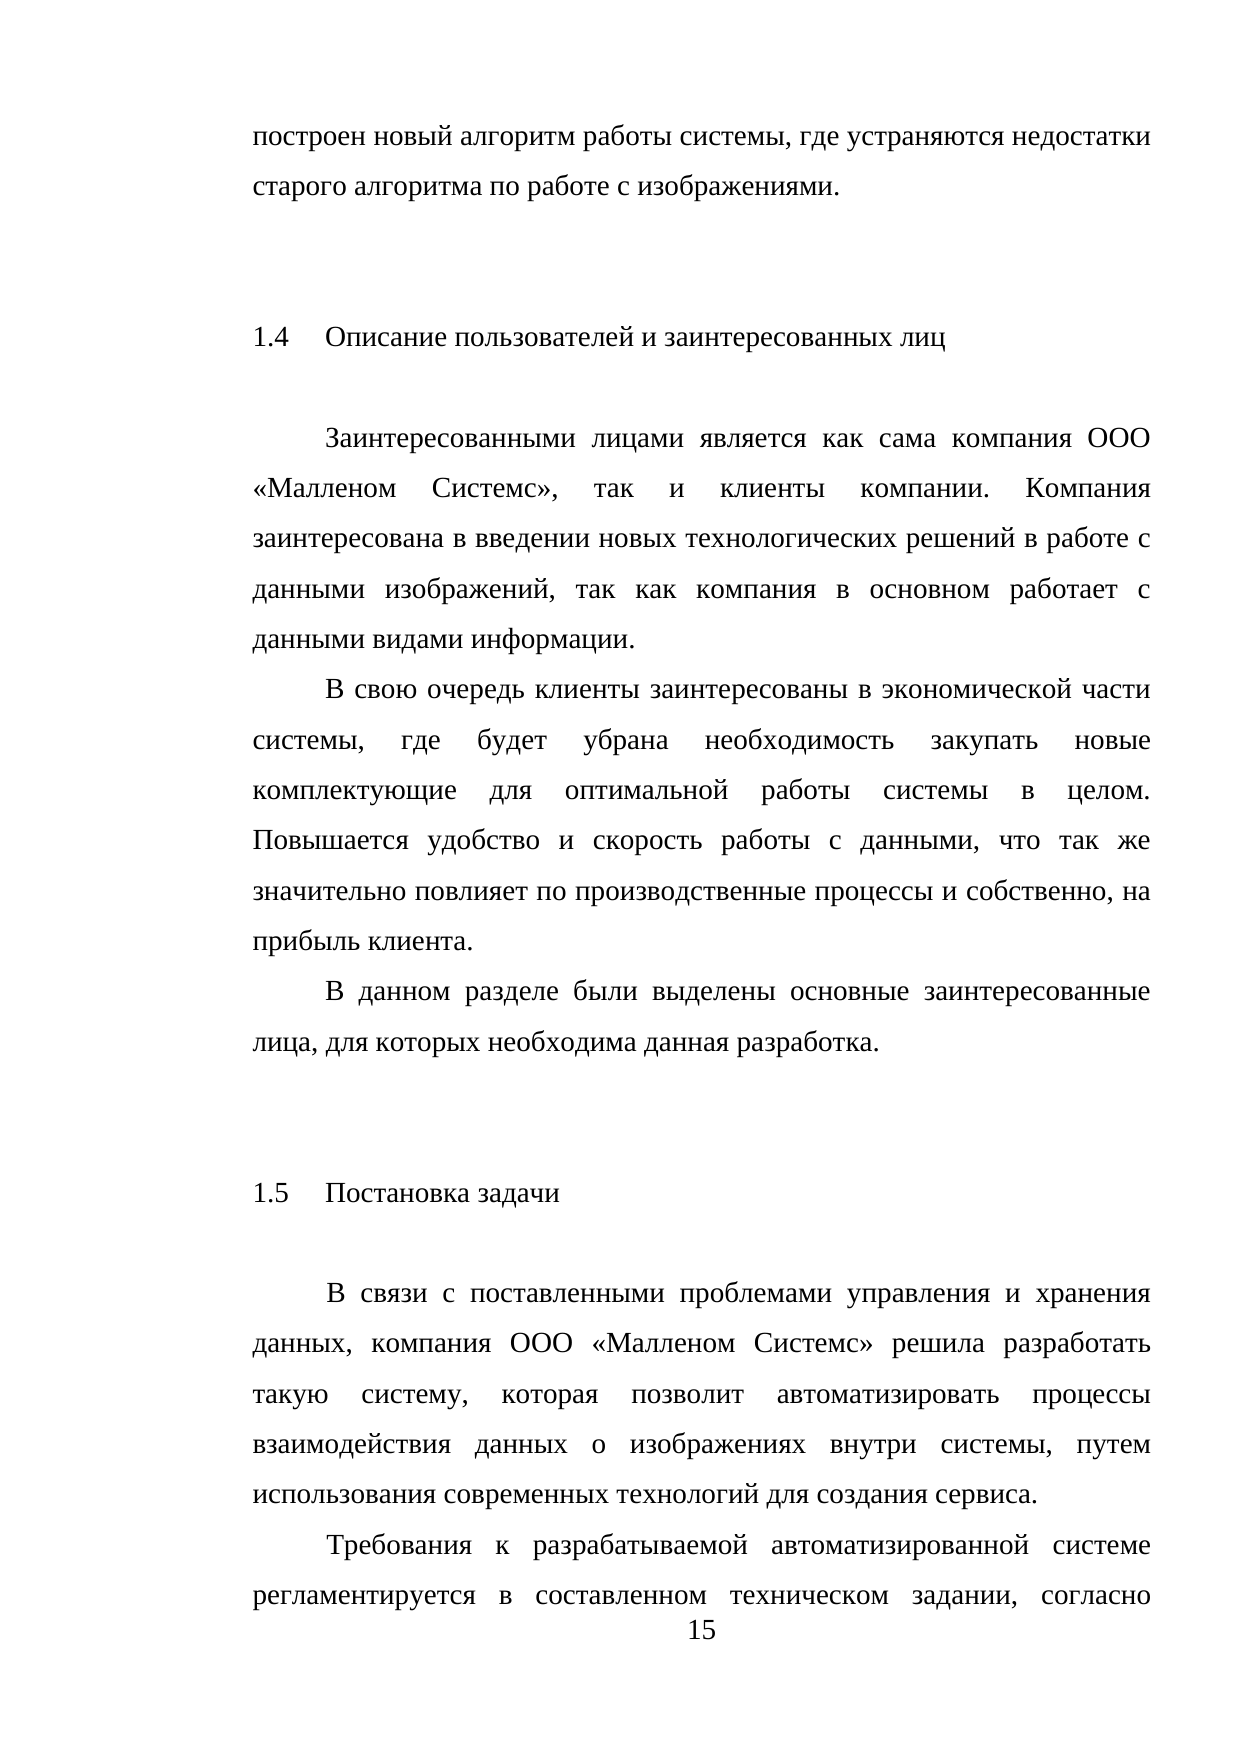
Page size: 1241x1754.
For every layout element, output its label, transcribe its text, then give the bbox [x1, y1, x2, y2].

text В данном разделе были выделены основные заинтересованные лица, для которых необходима данная разработка. [252, 973, 1152, 1057]
text В свою очередь клиенты заинтересованы в экономической части системы, где будет убрана необходимость закупать новые комплектующие для оптимальной работы системы в целом. Повышается удобство и скорость работы с данными, что так же значительно повлияет по производственные процессы и собственно, на прибыль клиента. [252, 672, 1152, 957]
text Постановка задачи [192, 1175, 1146, 1208]
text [252, 1527, 1152, 1611]
text Описание пользователей и заинтересованных лиц [192, 319, 1146, 353]
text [252, 118, 1152, 202]
text Заинтересованными лицами является как сама компания ООО «Малленом Системс», так и клиенты компании. Компания заинтересована в введении новых технологических решений в работе с данными изображений, так как компания в основном работает с данными видами информации. [252, 420, 1152, 655]
text В связи с поставленными проблемами управления и хранения данных, компания ООО «Малленом Системс» решила разработать такую систему, которая позволит автоматизировать процессы взаимодействия данных о изображениях внутри системы, путем использования современных технологий для создания сервиса. [252, 1275, 1152, 1510]
